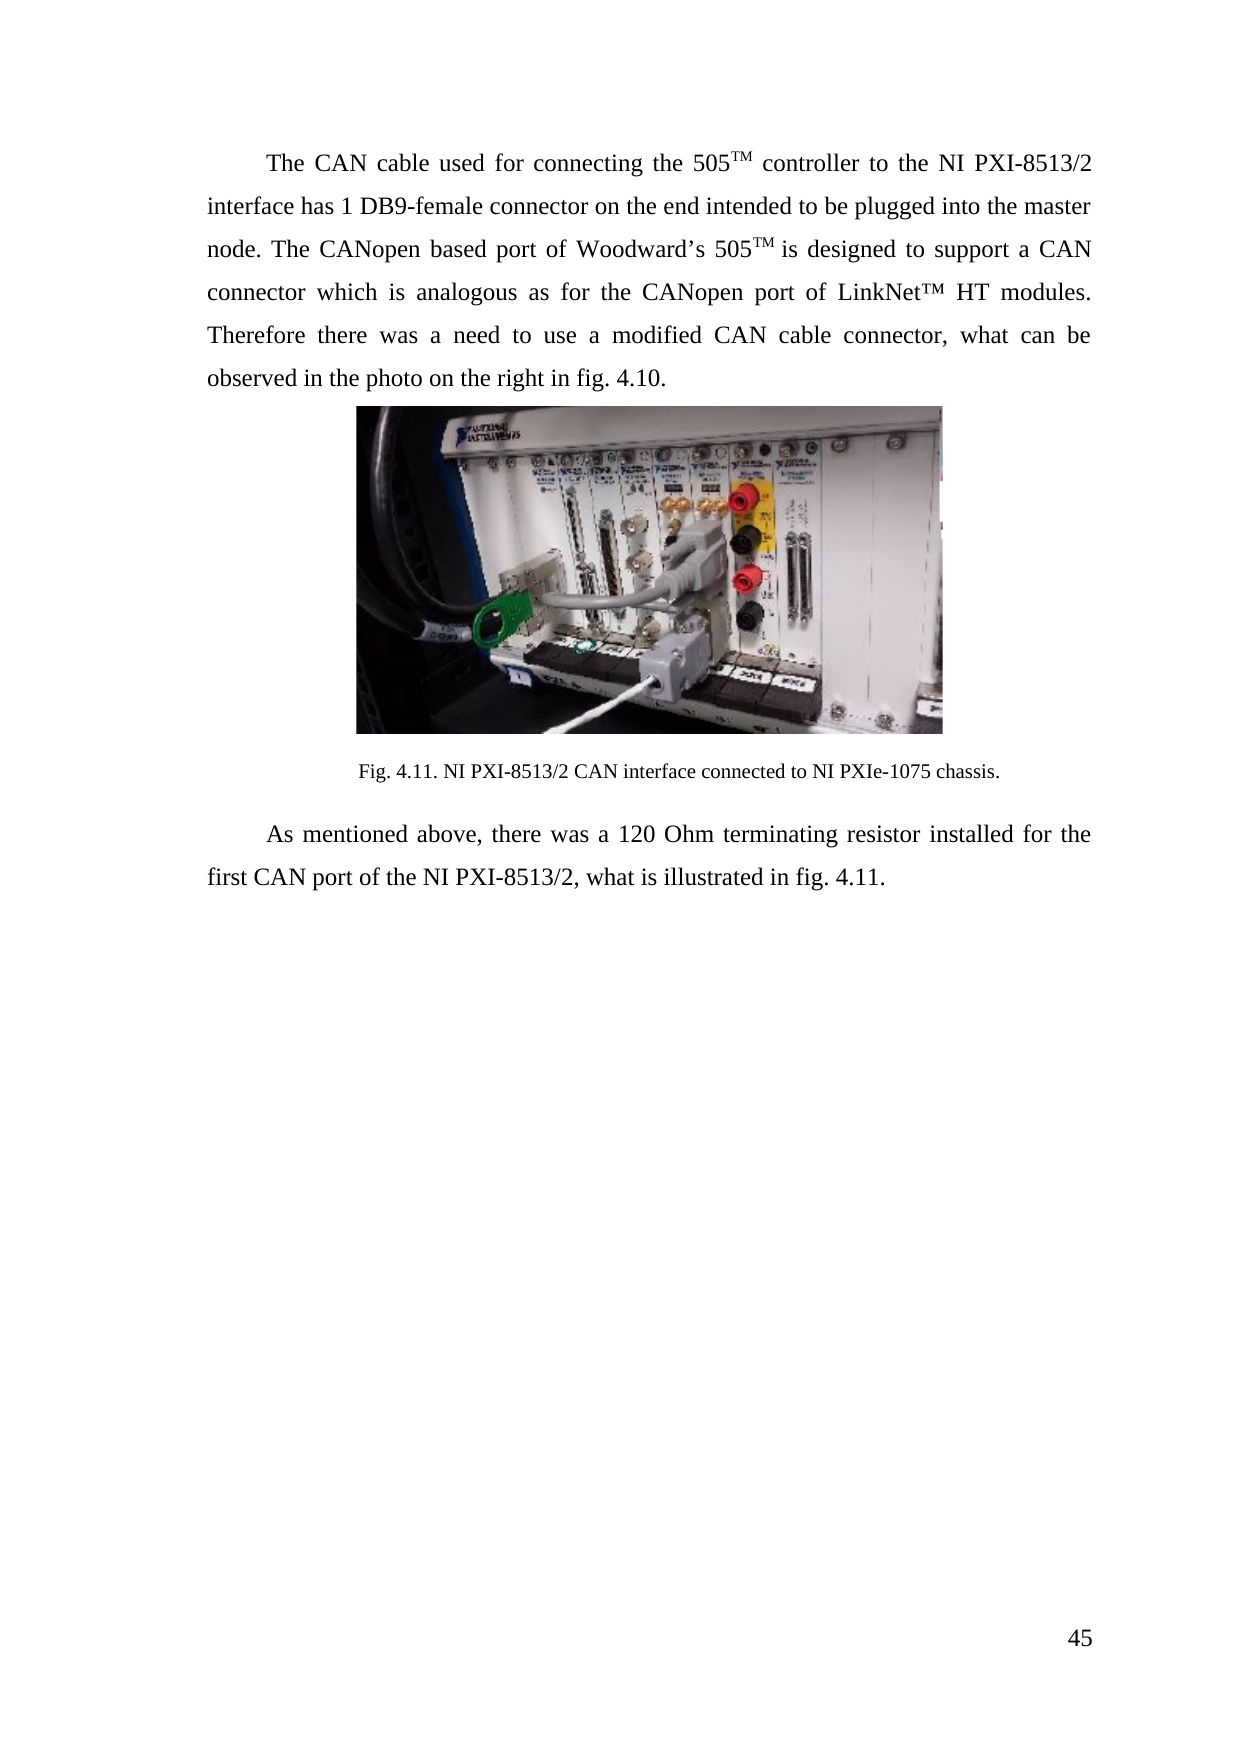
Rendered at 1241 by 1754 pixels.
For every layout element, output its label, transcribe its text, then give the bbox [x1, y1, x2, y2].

subtitle Fig. 4.11. NI PXI-8513/2 CAN interface connected to NI PXIe-1075 chassis. [207, 759, 1092, 783]
picture [356, 406, 943, 734]
text As mentioned above, there was a 120 Ohm terminating resistor installed for the first CAN port of the NI PXI-8513/2, what is illustrated in fig. 4.11. [207, 819, 1092, 891]
text The CAN cable used for connecting the 505TM controller to the NI PXI-8513/2 interface has 1 DB9-female connector on the end intended to be plugged into the master node. The CANopen based port of Woodward’s 505TM is designed to support a CAN connector which is analogous as for the CANopen port of LinkNet™ HT modules. Therefore there was a need to use a modified CAN cable connector, what can be observed in the photo on the right in fig. 4.10. [207, 148, 1092, 392]
